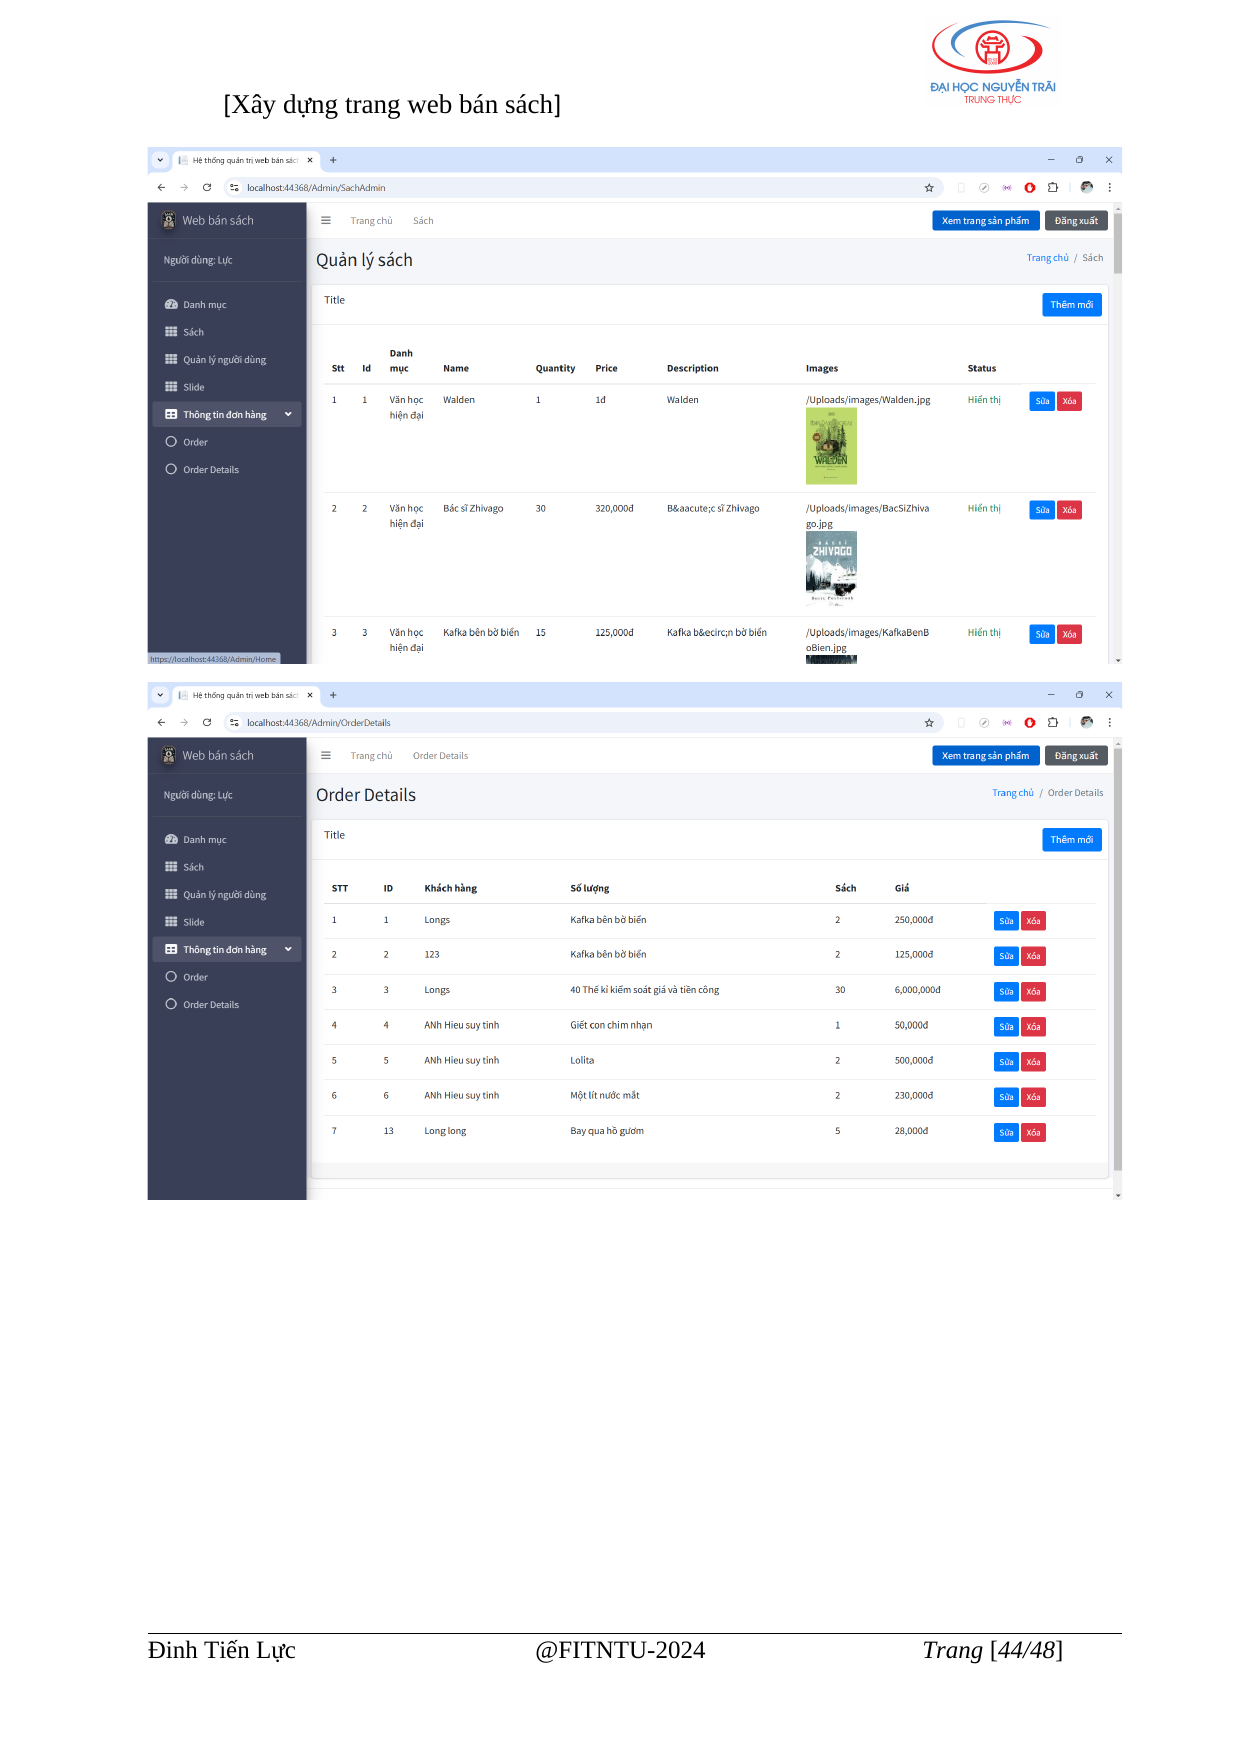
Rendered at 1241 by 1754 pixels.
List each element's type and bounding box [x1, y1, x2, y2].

picture [923, 15, 1062, 108]
picture [147, 147, 1123, 664]
picture [147, 682, 1123, 1200]
